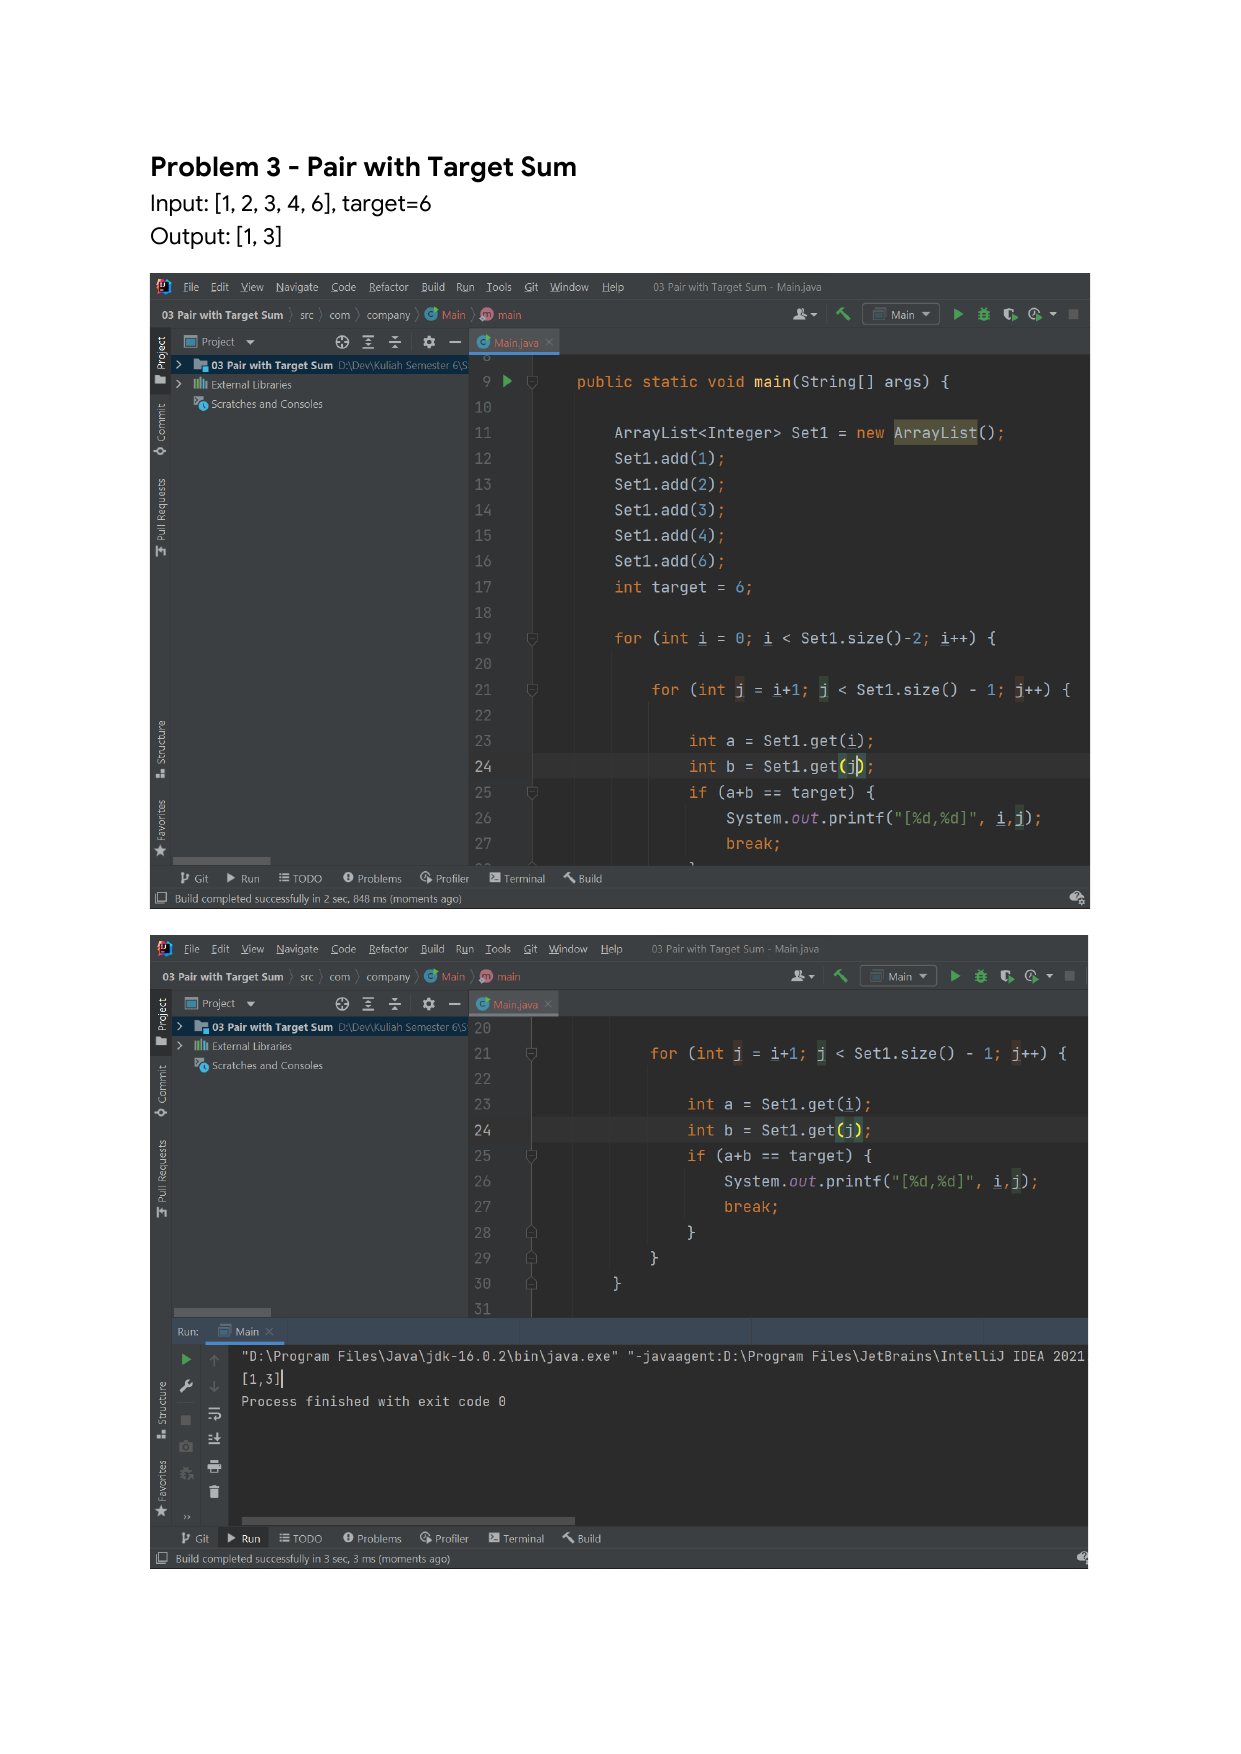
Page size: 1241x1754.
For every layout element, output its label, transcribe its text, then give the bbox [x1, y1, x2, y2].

text Output: [1, 3] [150, 222, 1090, 251]
text Problem 3 - Pair with Target Sum [150, 150, 1090, 184]
text Input: [1, 2, 3, 4, 6], target=6 [150, 189, 1090, 218]
picture [150, 935, 1089, 1569]
picture [149, 273, 1091, 909]
